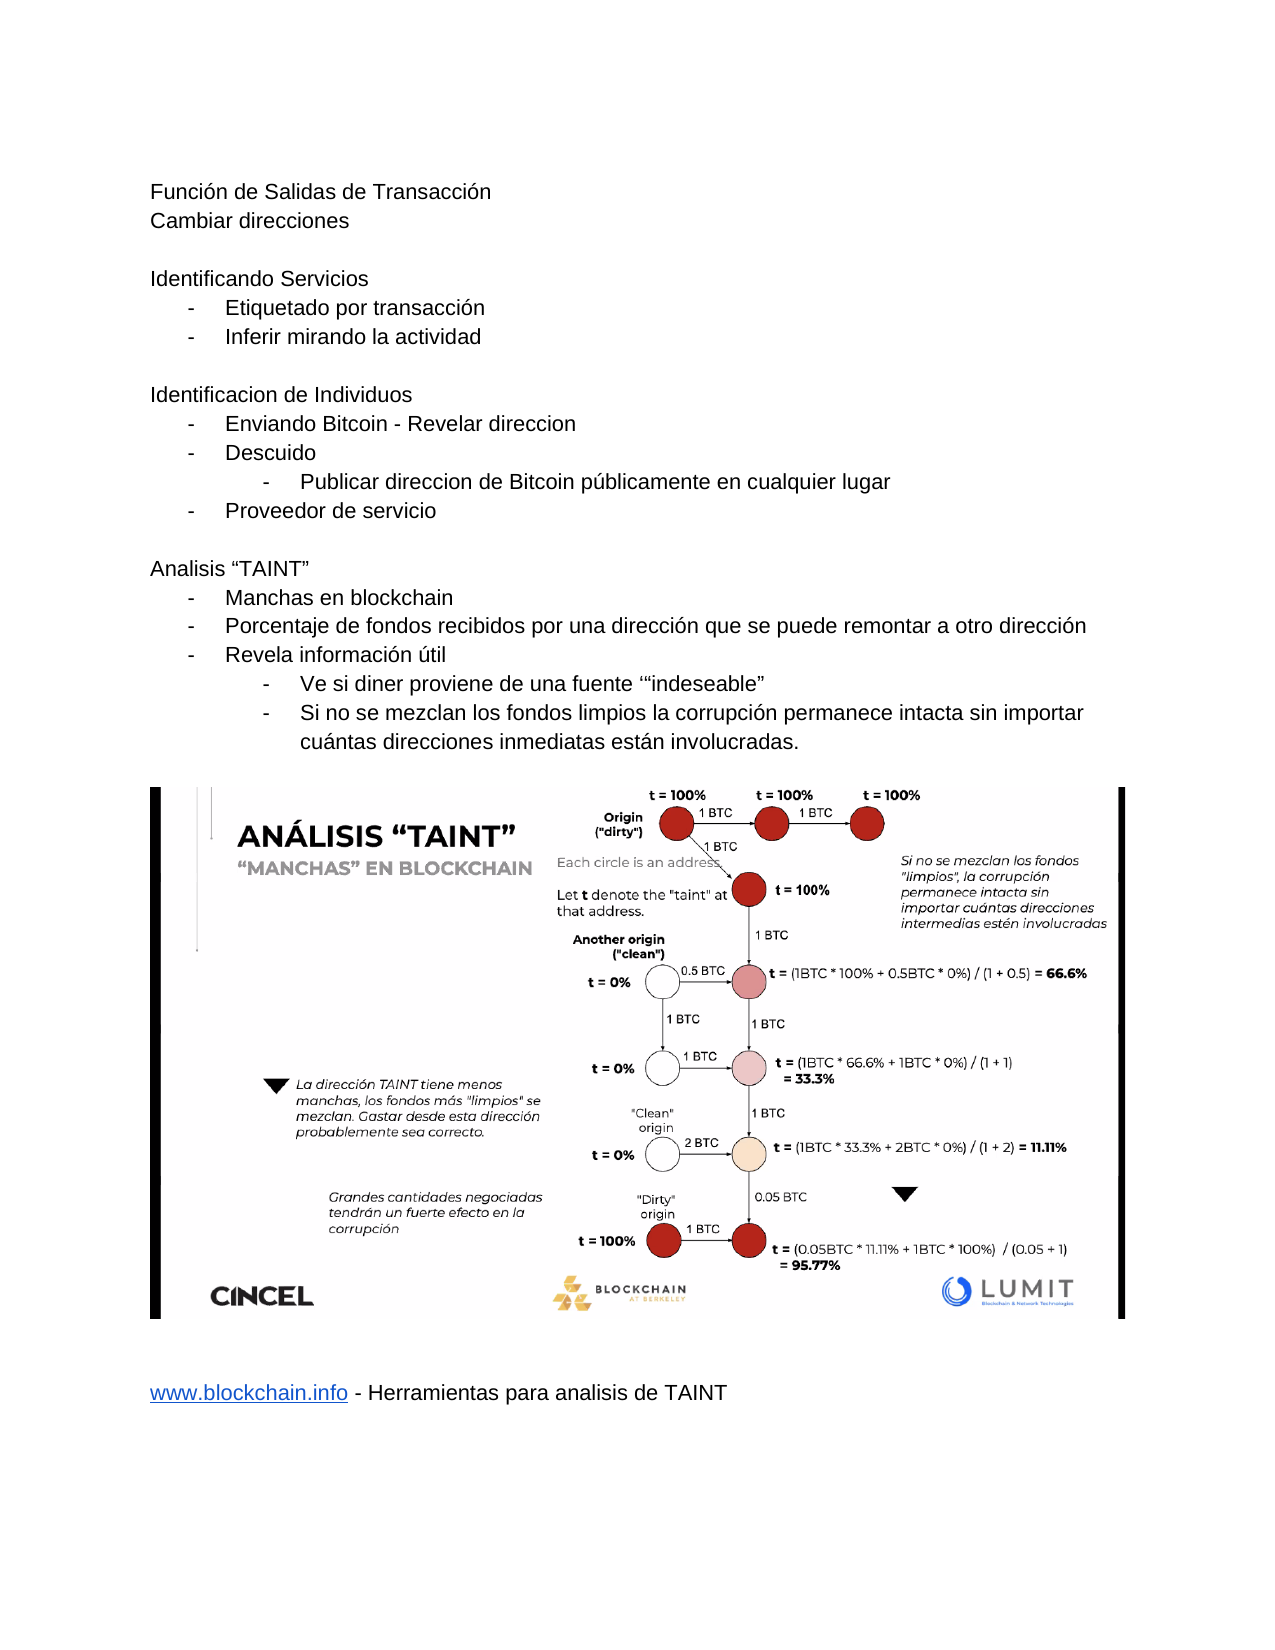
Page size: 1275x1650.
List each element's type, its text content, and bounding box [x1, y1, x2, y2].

text Identificacion de Individuos [150, 382, 1125, 407]
list Enviando Bitcoin - Revelar direccion [187, 411, 1125, 436]
text www.blockchain.info - Herramientas para analisis de TAINT [150, 1380, 1125, 1405]
list Manchas en blockchain [187, 584, 1125, 609]
picture [150, 787, 1125, 1319]
list Descuido [187, 439, 1125, 465]
list Revela información útil [187, 642, 1125, 667]
list Si no se mezclan los fondos limpios la corrupción permanece intacta sin importar cuántas direcciones inmediatas están involucradas. [262, 700, 1125, 754]
text Cambiar direcciones [150, 208, 1125, 233]
text Analisis “TAINT” [150, 555, 1125, 581]
list Inferir mirando la actividad [187, 324, 1125, 349]
text Identificando Servicios [150, 266, 1125, 291]
list Ve si diner proviene de una fuente ‘“indeseable” [262, 671, 1125, 696]
list Etiquetado por transacción [187, 295, 1125, 320]
text Función de Salidas de Transacción [150, 179, 1125, 204]
list Proveedor de servicio [187, 497, 1125, 523]
list Porcentaje de fondos recibidos por una dirección que se puede remontar a otro dirección [187, 613, 1125, 638]
list Publicar direccion de Bitcoin públicamente en cualquier lugar [262, 468, 1125, 494]
